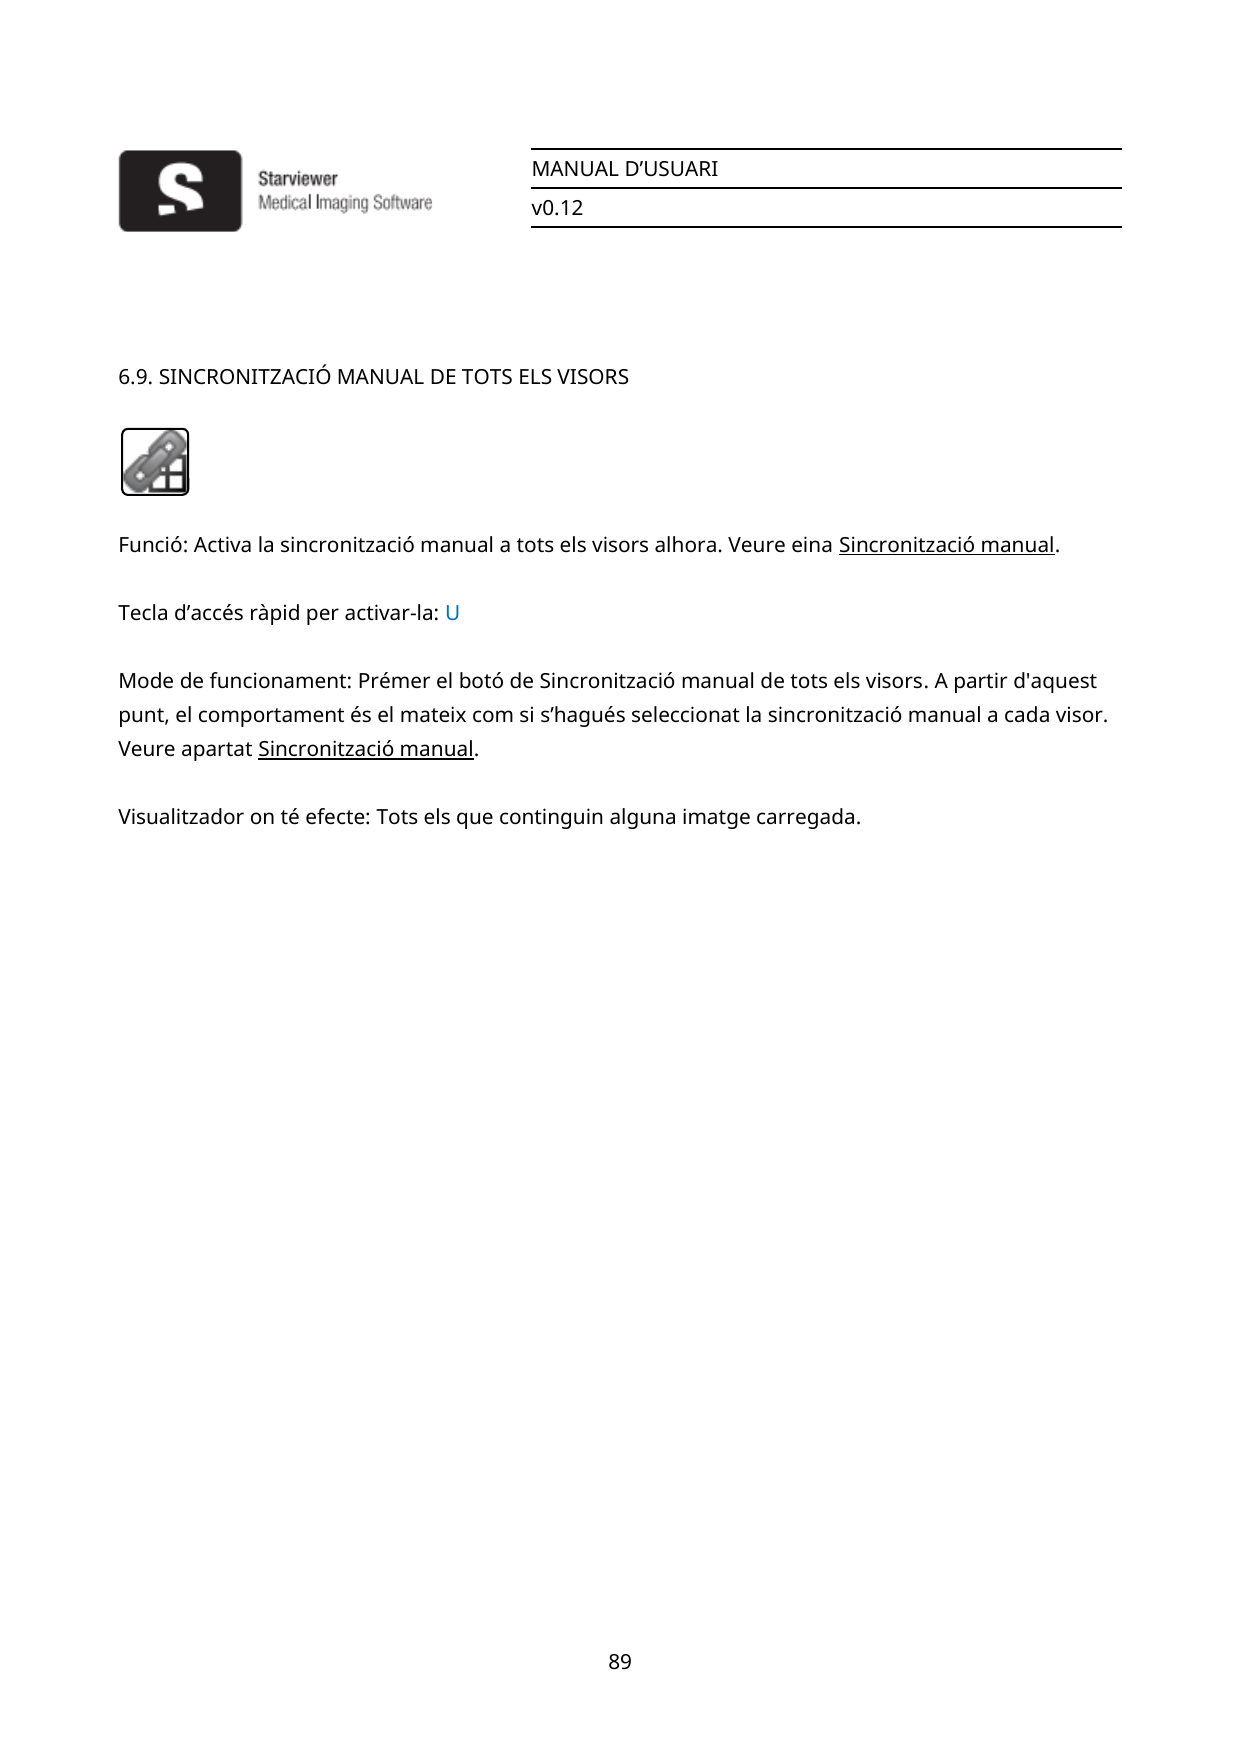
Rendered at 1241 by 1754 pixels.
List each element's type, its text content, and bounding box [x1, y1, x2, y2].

text Visualitzador on té efecte: Tots els que continguin alguna imatge carregada. [118, 802, 1122, 831]
text Tecla d’accés ràpid per activar-la: U [118, 598, 1122, 626]
picture [124, 430, 187, 493]
subtitle Sincronització manual de tots els visors [118, 362, 1122, 391]
text Funció: Activa la sincronització manual a tots els visors alhora. Veure eina Sincronització manual. [118, 530, 1122, 558]
text Mode de funcionament: Prémer el botó de Sincronització manual de tots els visors. A partir d'aquest punt, el comportament és el mateix com si s’hagués seleccionat la sincronització manual a cada visor. Veure apartat Sincronització manual. [118, 666, 1122, 763]
